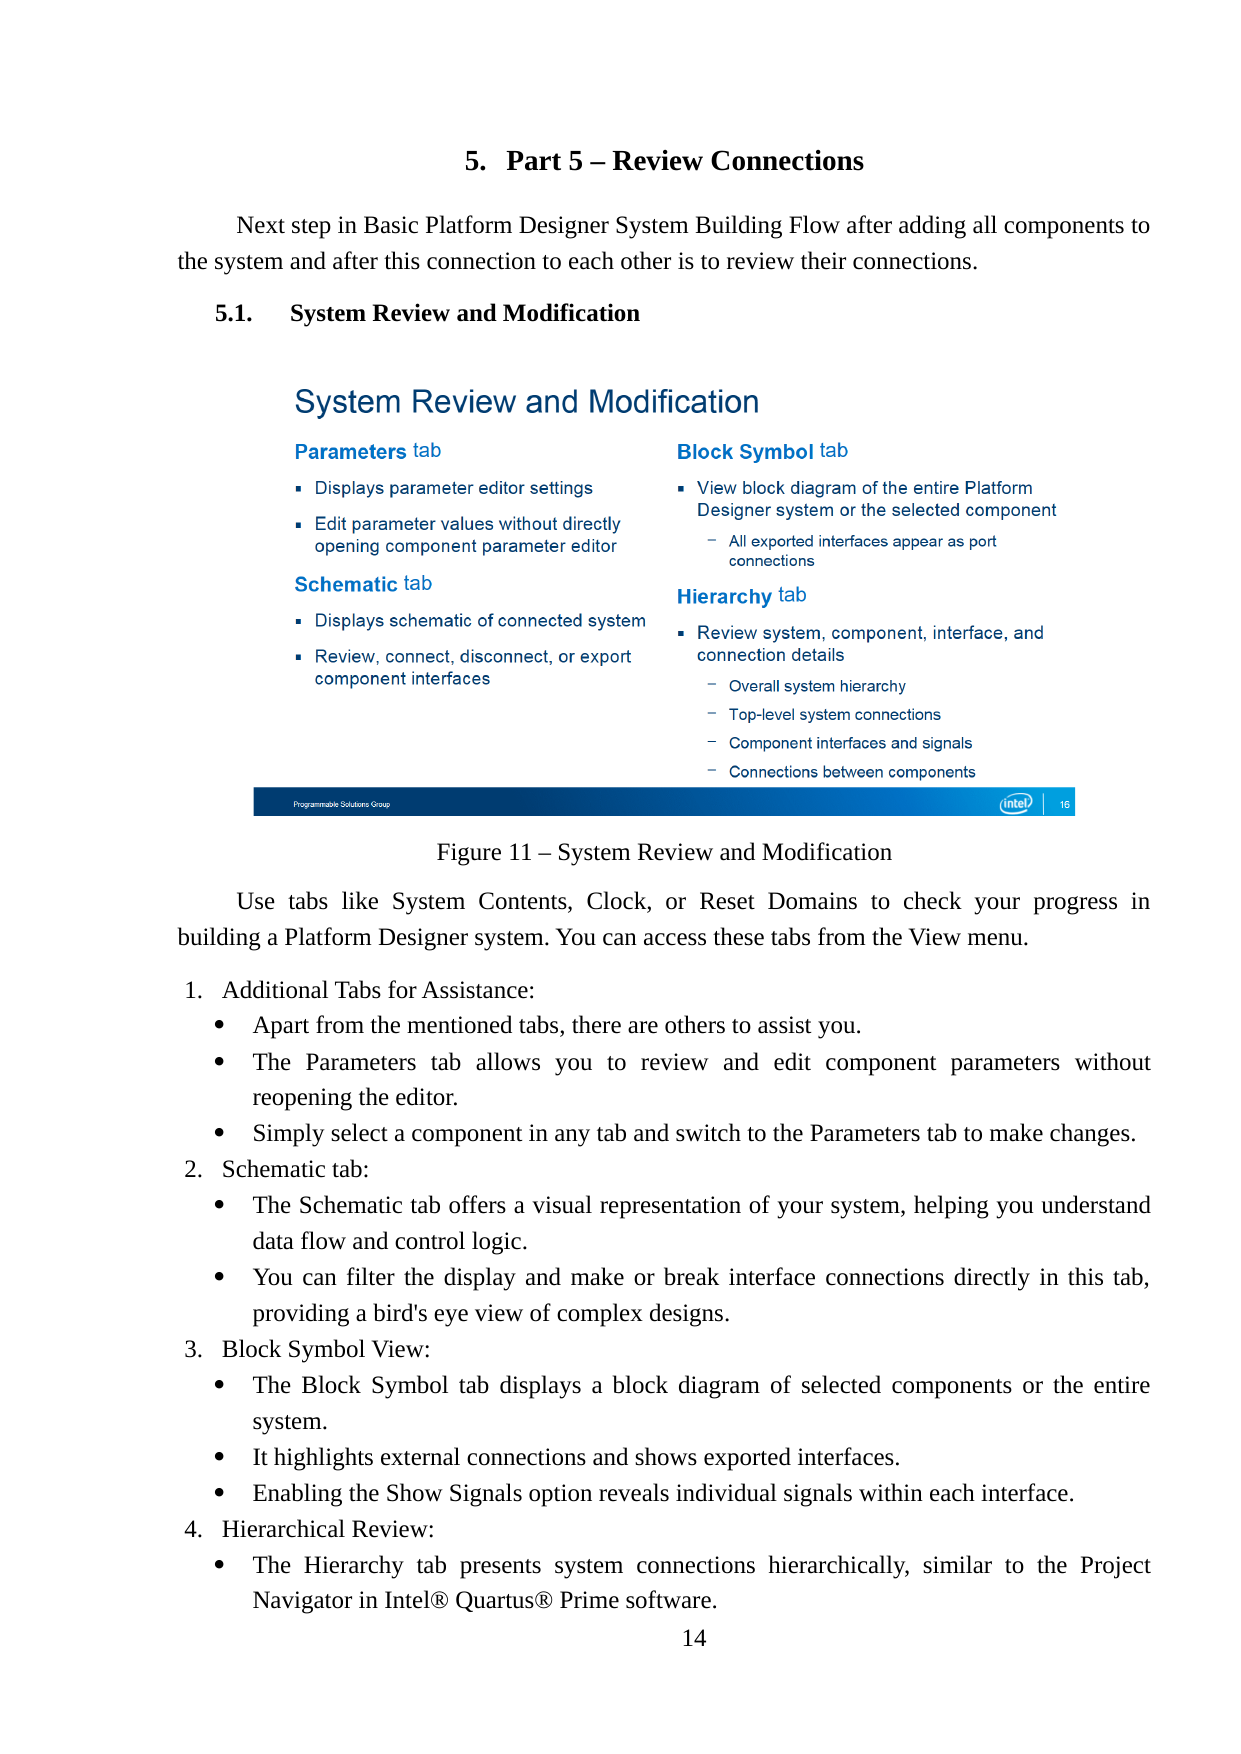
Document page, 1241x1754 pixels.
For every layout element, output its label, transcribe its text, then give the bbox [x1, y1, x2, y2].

list You can filter the display and make or break interface connections directly in this tab, providing a bird's eye view of complex designs. [215, 1262, 1152, 1327]
list The Hierarchy tab presents system connections hierarchically, similar to the Project Navigator in Intel® Quartus® Prime software. [215, 1550, 1152, 1614]
text Figure 11 – System Review and Modification [177, 837, 1152, 865]
picture [1005, 799, 1011, 807]
list Simply select a component in any tab and switch to the Parameters tab to make changes. [215, 1118, 1152, 1147]
text Use tabs like System Contents, Clock, or Reset Domains to check your progress in building a Platform Designer system. You can access these tabs from the View menu. [177, 886, 1152, 951]
list Enabling the Show Signals option reveals individual signals within each interface. [215, 1478, 1152, 1507]
list Block Symbol View: [184, 1334, 1152, 1363]
list Schematic tab: [184, 1154, 1152, 1183]
list Apart from the mentioned tabs, there are others to assist you. [215, 1011, 1152, 1039]
subtitle System Review and Modification [215, 298, 1152, 327]
list The Block Symbol tab displays a block diagram of selected components or the entire system. [215, 1370, 1152, 1435]
list Hierarchical Review: [184, 1514, 1152, 1542]
picture [1005, 810, 1027, 814]
subtitle Part 5 – Review Connections [177, 143, 1152, 177]
picture [1012, 799, 1029, 807]
list The Parameters tab allows you to review and edit component parameters without reopening the editor. [215, 1047, 1152, 1111]
picture [253, 359, 1076, 816]
list It highlights external connections and shows exported interfaces. [215, 1442, 1152, 1471]
text Next step in Basic Platform Designer System Building Flow after adding all components to the system and after this connection to each other is to review their connections. [177, 210, 1152, 275]
list The Schematic tab offers a visual representation of your system, helping you understand data flow and control logic. [215, 1190, 1152, 1255]
list Additional Tabs for Assistance: [184, 975, 1152, 1003]
